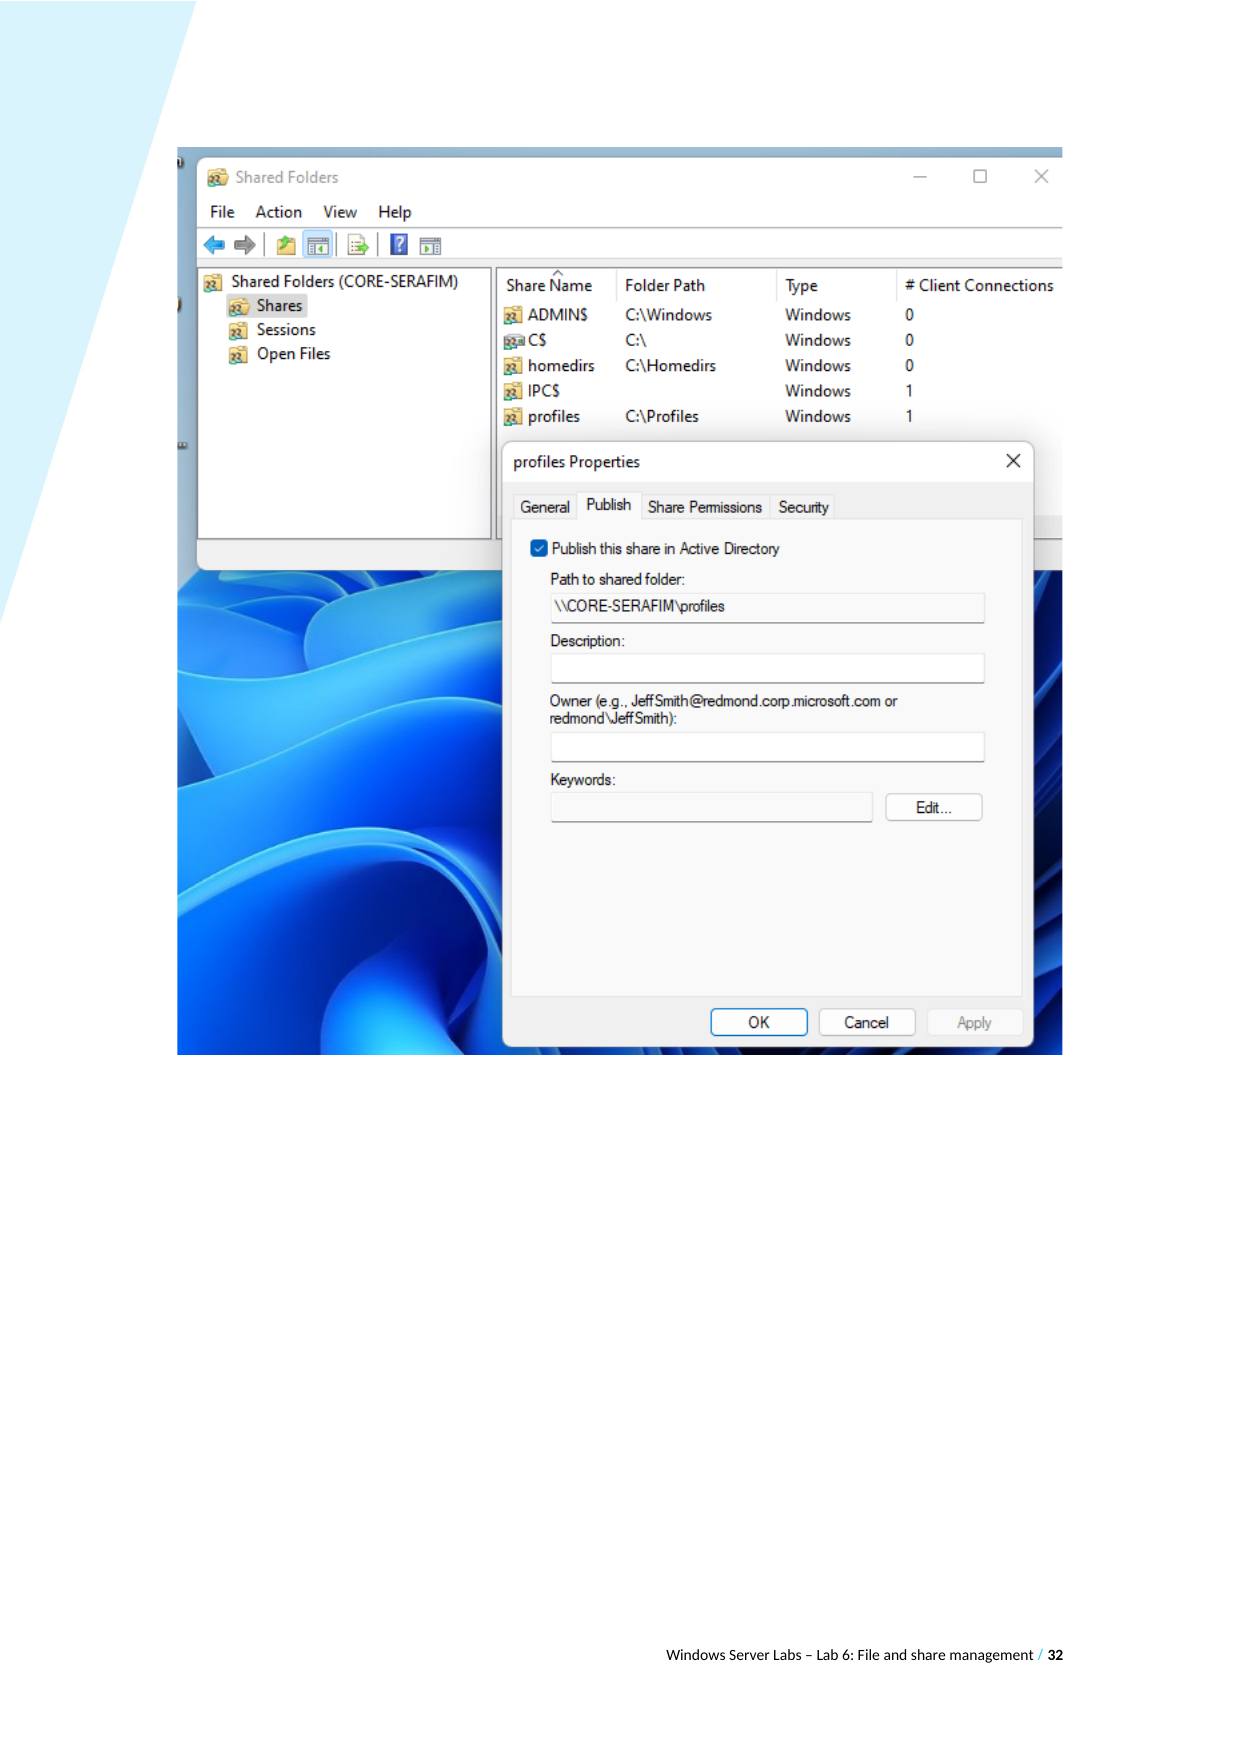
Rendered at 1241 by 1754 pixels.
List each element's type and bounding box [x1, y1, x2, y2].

picture [0, 1, 1179, 1239]
